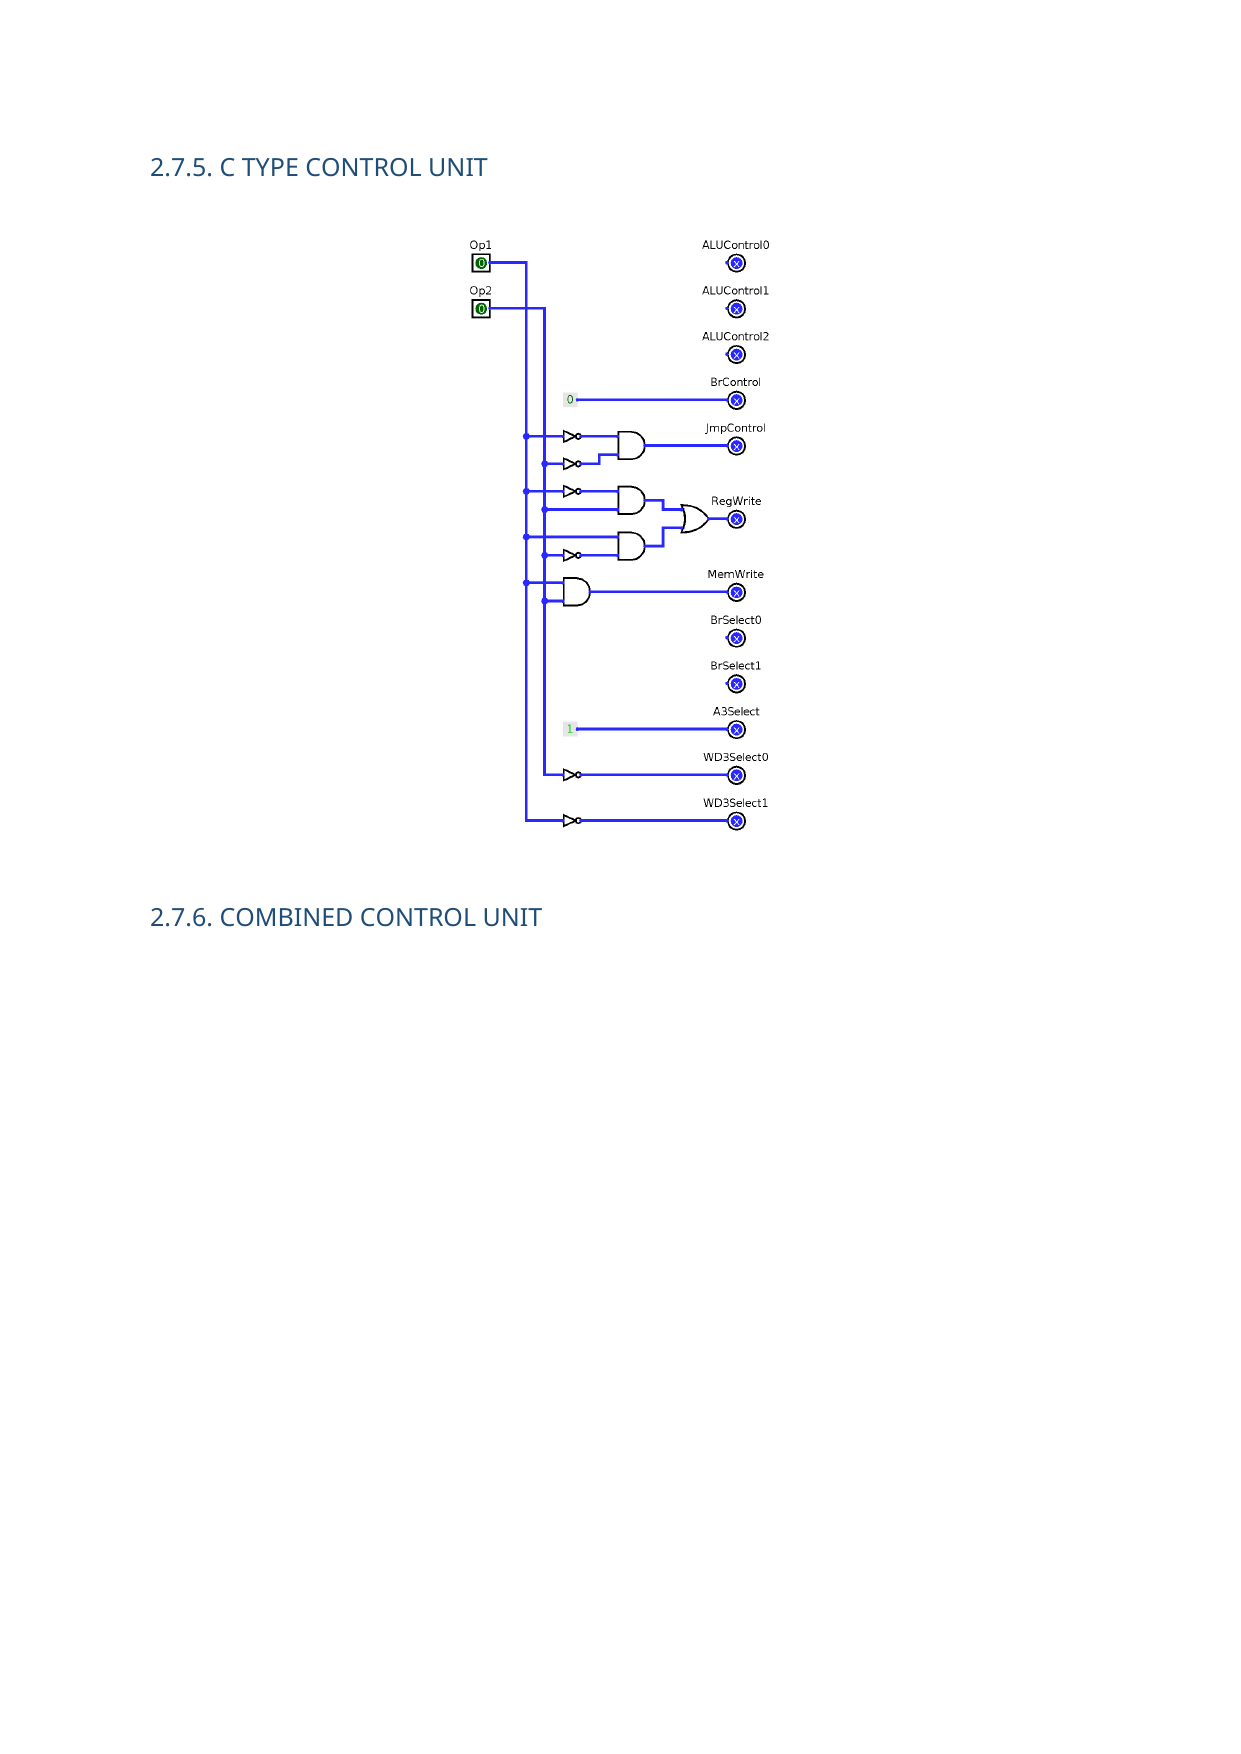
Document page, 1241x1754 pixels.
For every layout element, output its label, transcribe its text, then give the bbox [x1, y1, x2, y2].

picture [465, 233, 775, 834]
subtitle 2.7.5. C TYPE CONTROL UNIT [150, 150, 1090, 184]
subtitle 2.7.6. COMBINED CONTROL UNIT [150, 899, 1090, 933]
